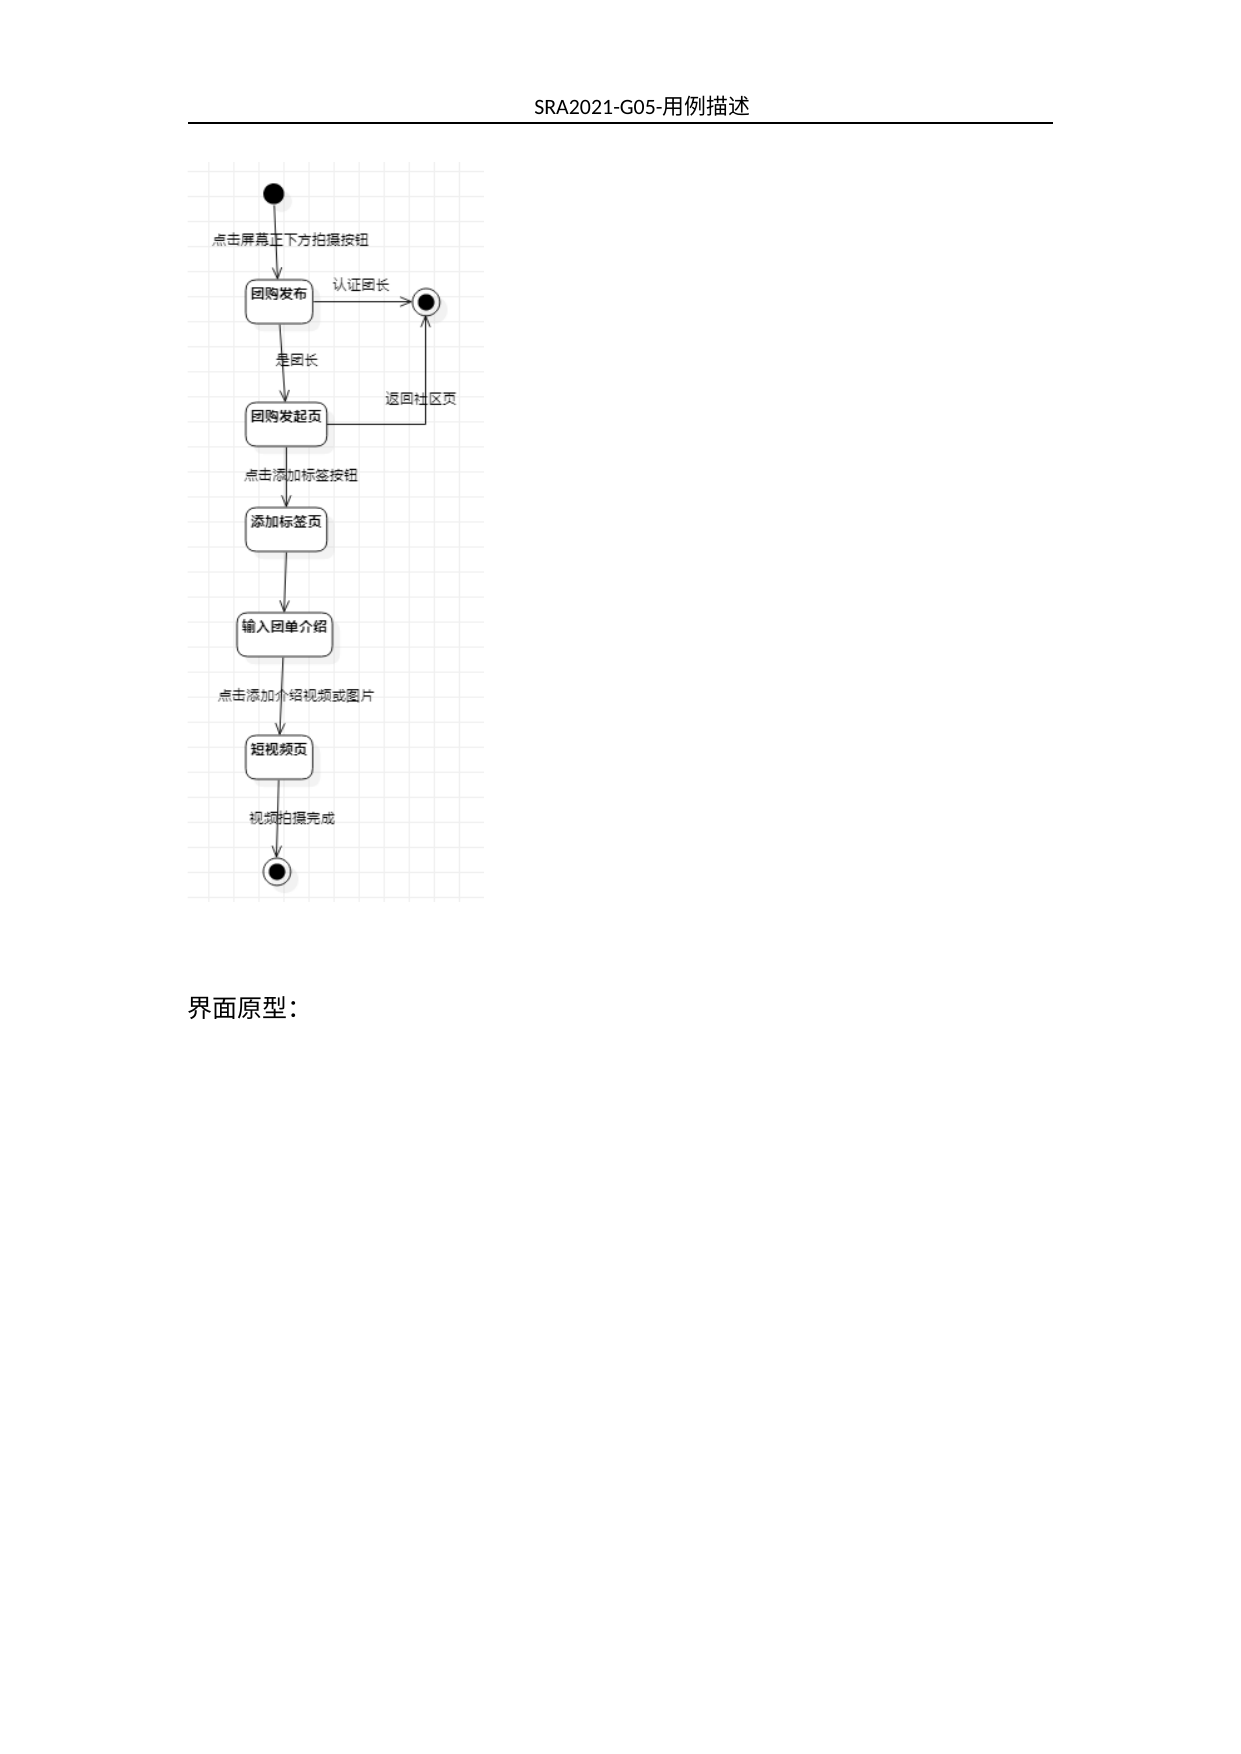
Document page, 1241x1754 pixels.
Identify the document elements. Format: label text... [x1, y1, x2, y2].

picture [187, 162, 484, 902]
text 界面原型： [187, 974, 1053, 1039]
